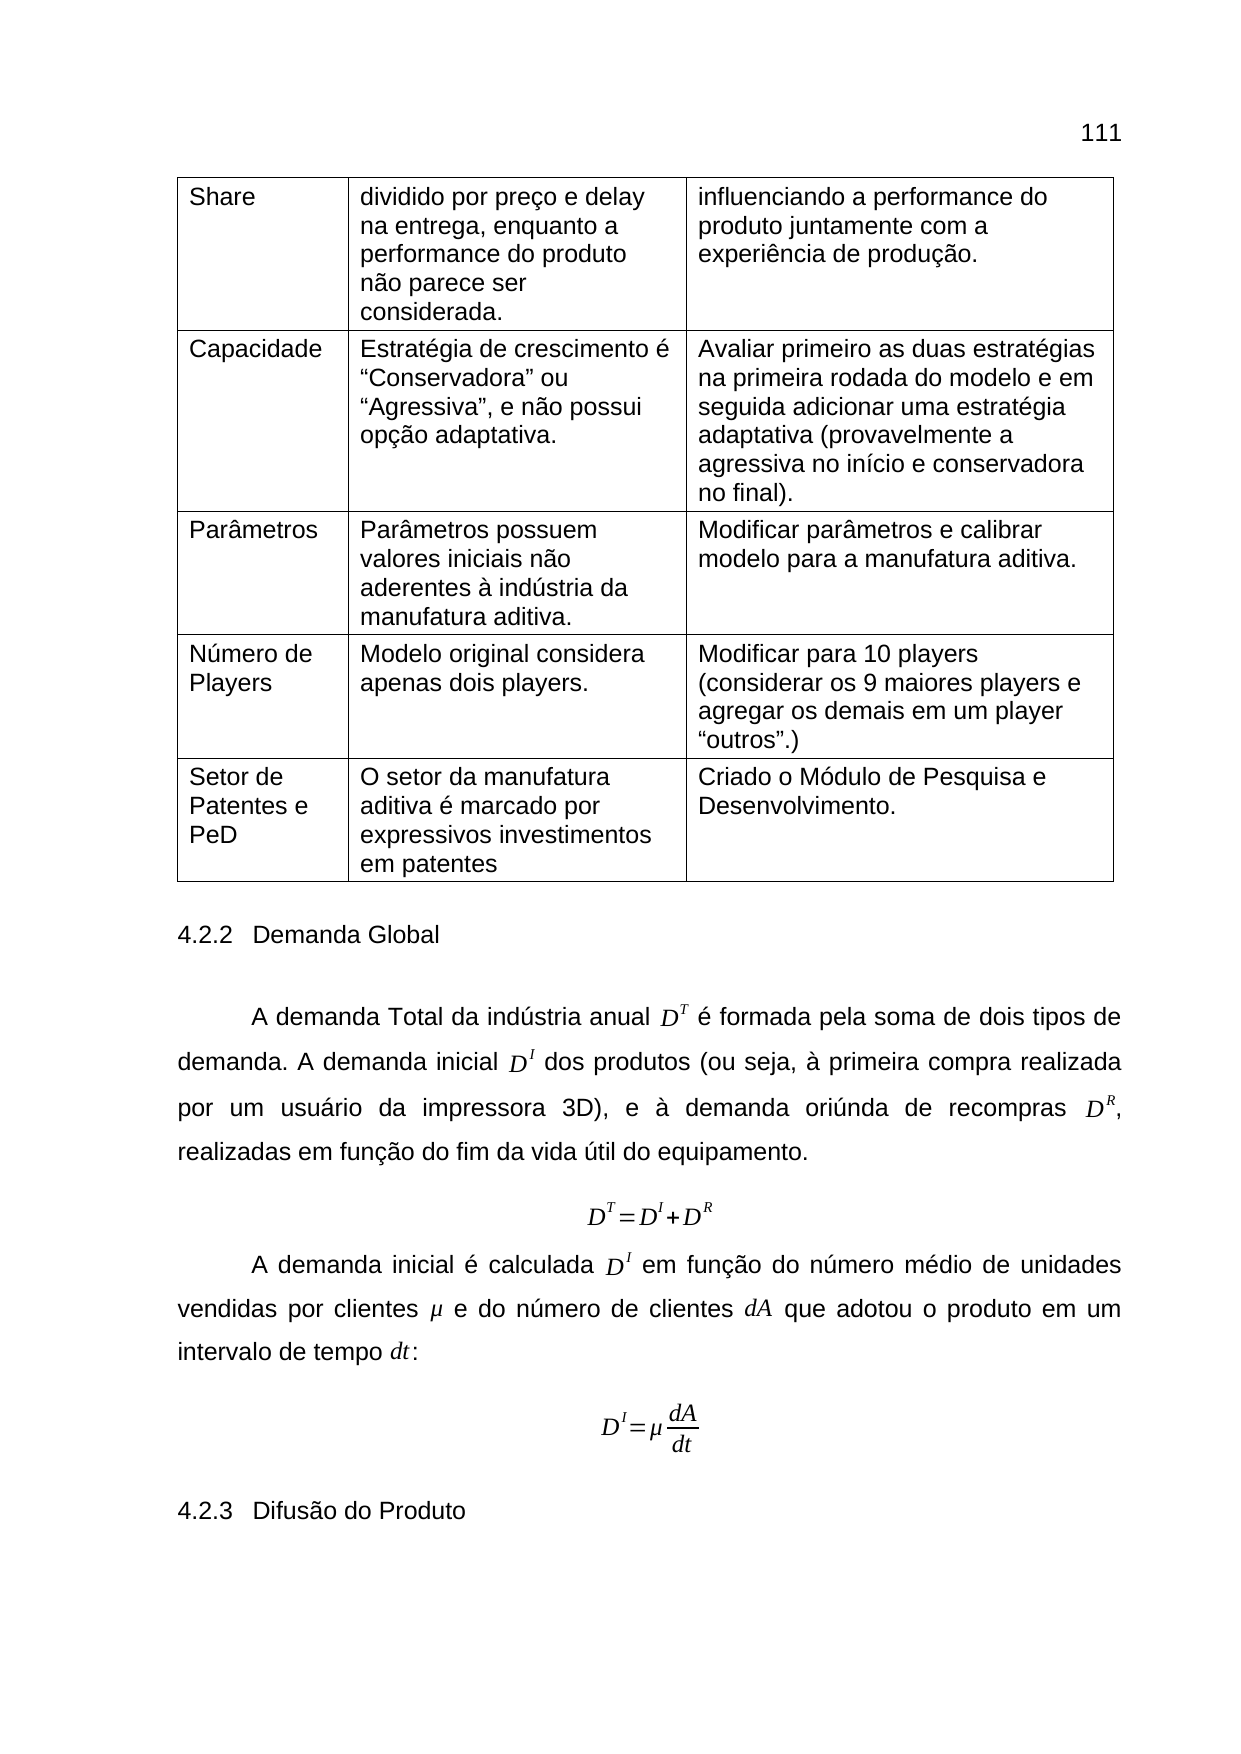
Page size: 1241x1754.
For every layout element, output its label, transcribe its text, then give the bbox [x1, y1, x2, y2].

table_cell Parâmetros possuem valores iniciais não aderentes à indústria da manufatura aditiva. [349, 512, 686, 634]
subtitle Demanda Global [177, 920, 1122, 948]
text A demanda Total da indústria anual é formada pela soma de dois tipos de demanda. A demanda inicial dos produtos (ou seja, à primeira compra realizada por um usuário da impressora 3D), e à demanda oriúnda de recompras , realizadas em função do fim da vida útil do equipamento. [177, 1000, 1122, 1166]
table_cell Criado o Módulo de Pesquisa e Desenvolvimento. [687, 759, 1113, 881]
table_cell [687, 178, 1113, 329]
table_cell Modificar parâmetros e calibrar modelo para a manufatura aditiva. [687, 512, 1113, 634]
table_cell Setor de Patentes e PeD [178, 759, 348, 881]
table_cell O setor da manufatura aditiva é marcado por expressivos investimentos em patentes [349, 759, 686, 881]
table_cell Market Share [178, 178, 348, 329]
subtitle Difusão do Produto [177, 1496, 1122, 1524]
table_cell Estratégia de crescimento é “Conservadora” ou “Agressiva”, e não possui opção adaptativa. [349, 331, 686, 511]
table_cell Capacidade [178, 331, 348, 511]
table_cell Modificar para 10 players (considerar os 9 maiores players e agregar os demais em um player “outros”.) [687, 635, 1113, 758]
table_cell Modelo original considera apenas dois players. [349, 635, 686, 758]
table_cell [349, 178, 686, 329]
table_cell Parâmetros [178, 512, 348, 634]
text A demanda inicial é calculada em função do número médio de unidades vendidas por clientes e do número de clientes que adotou o produto em um intervalo de tempo : [177, 1249, 1122, 1366]
table_cell Avaliar primeiro as duas estratégias na primeira rodada do modelo e em seguida adicionar uma estratégia adaptativa (provavelmente a agressiva no início e conservadora no final). [687, 331, 1113, 511]
table_cell Número de Players [178, 635, 348, 758]
